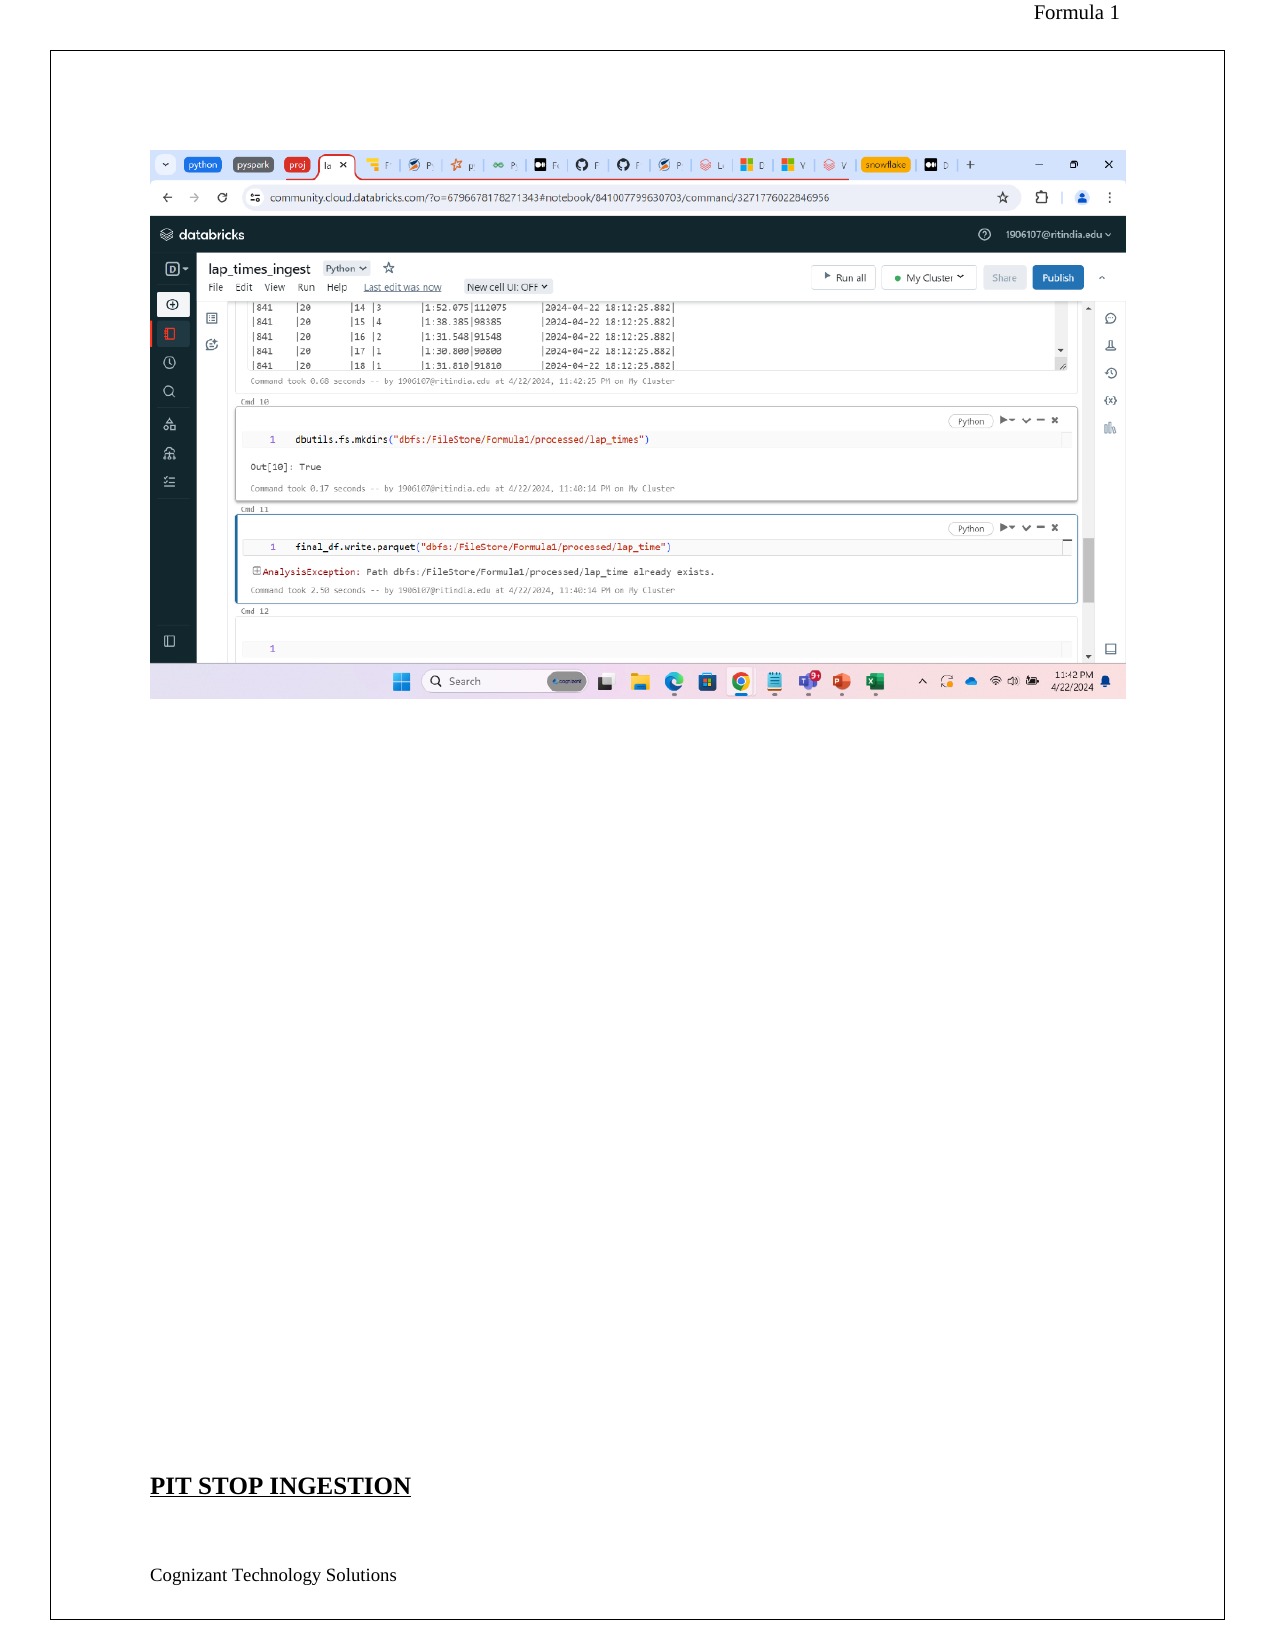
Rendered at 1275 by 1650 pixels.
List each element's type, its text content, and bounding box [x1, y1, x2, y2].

text PIT STOP INGESTION [150, 1471, 1125, 1500]
picture [150, 150, 1126, 699]
